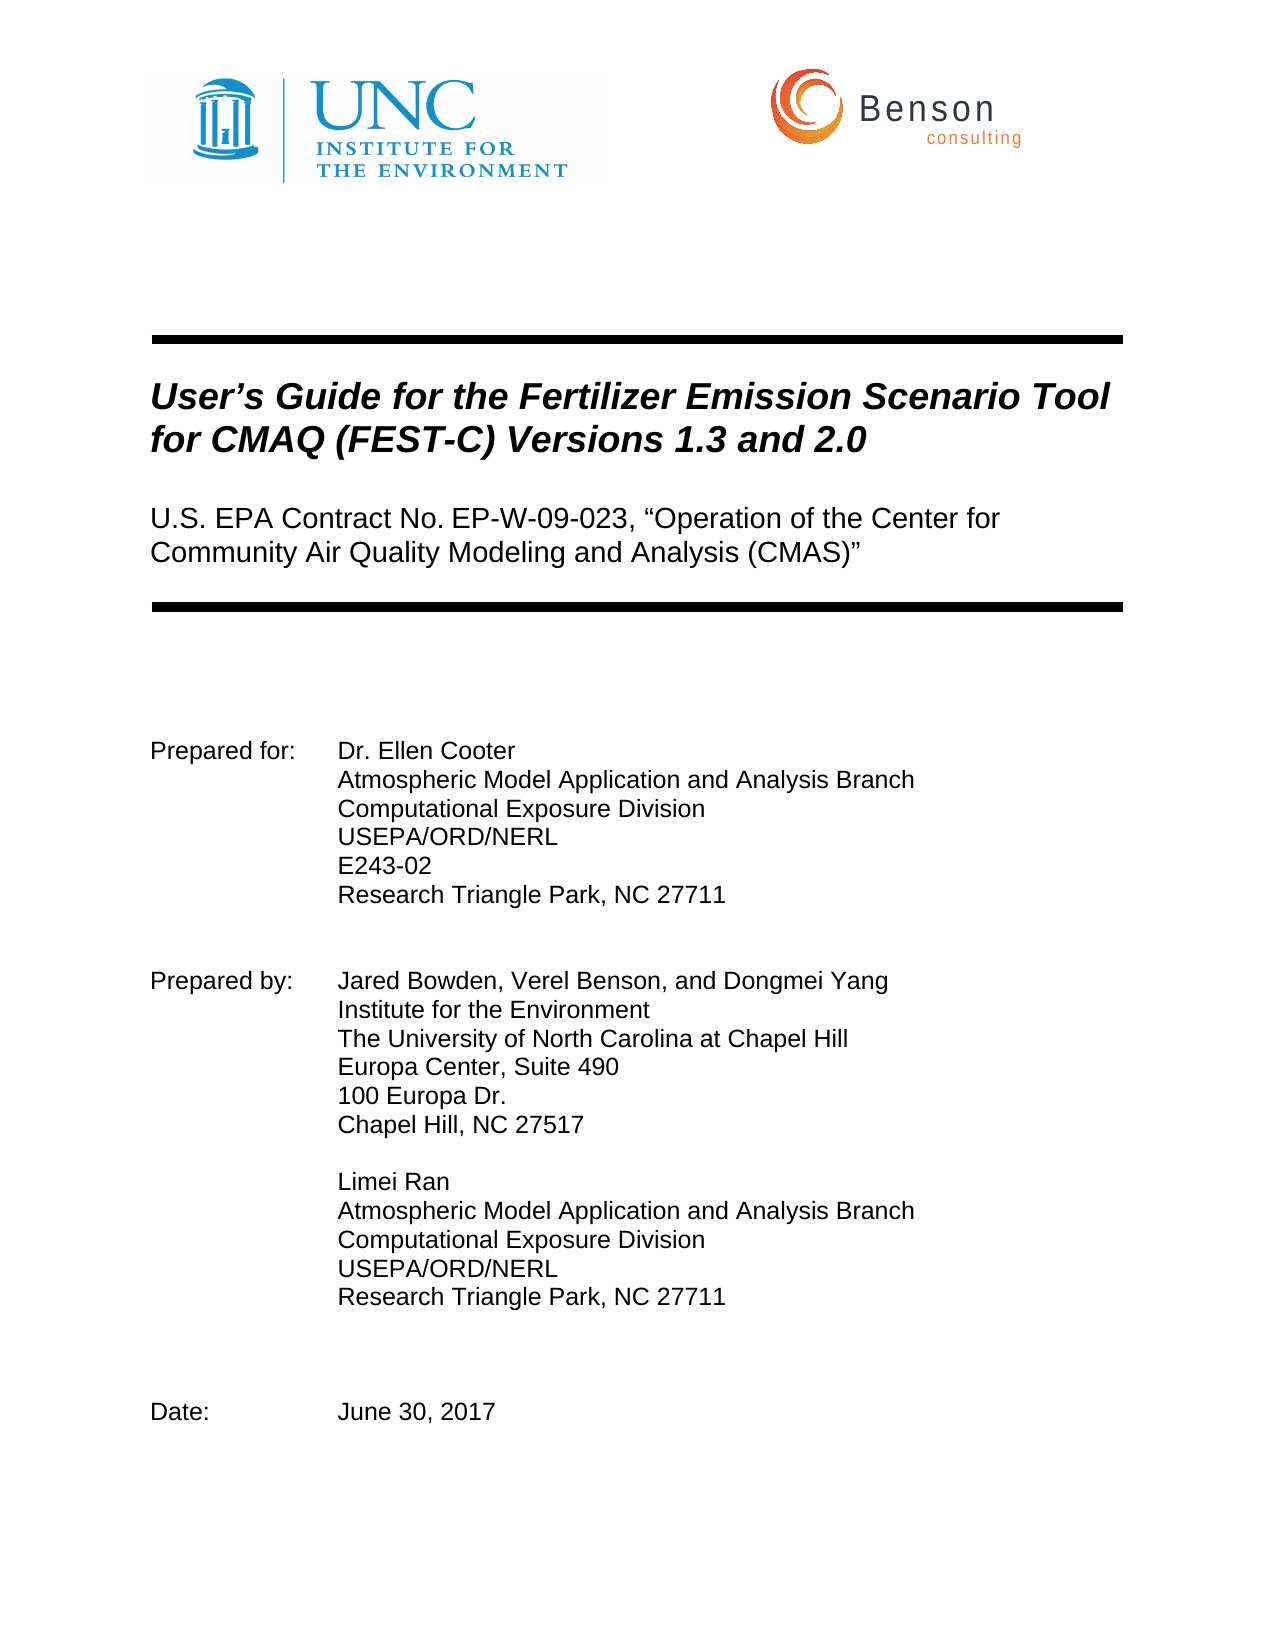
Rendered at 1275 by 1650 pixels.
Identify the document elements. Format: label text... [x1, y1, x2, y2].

picture [150, 75, 610, 183]
text Europa Center, Suite 490 [150, 1052, 1125, 1081]
text 100 Europa Dr. [150, 1081, 1125, 1110]
text E243-02 [150, 851, 1125, 880]
text Date: June 30, 2017 [150, 1397, 1125, 1426]
text Computational Exposure Division [150, 1225, 1125, 1254]
text Limei Ran [150, 1167, 1125, 1196]
text U.S. EPA Contract No. EP-W-09-023, “Operation of the Center for Community Air Quality Modeling and Analysis (CMAS)” [150, 501, 1125, 568]
text Research Triangle Park, NC 27711 [150, 1282, 1125, 1311]
text The University of North Carolina at Chapel Hill [150, 1024, 1125, 1052]
text Prepared for: Dr. Ellen Cooter [150, 736, 1125, 765]
text Computational Exposure Division [150, 794, 1125, 822]
text Research Triangle Park, NC 27711 [150, 880, 1125, 909]
text Atmospheric Model Application and Analysis Branch [150, 765, 1125, 794]
text Institute for the Environment [150, 995, 1125, 1024]
text Chapel Hill, NC 27517 [150, 1110, 1125, 1139]
text USEPA/ORD/NERL [150, 1254, 1125, 1282]
text USEPA/ORD/NERL [150, 822, 1125, 851]
text User’s Guide for the Fertilizer Emission Scenario Tool for CMAQ (FEST-C) Versions 1.3 and 2.0 [150, 374, 1125, 461]
text Prepared by: Jared Bowden, Verel Benson, and Dongmei Yang [150, 966, 1125, 995]
text Atmospheric Model Application and Analysis Branch [150, 1196, 1125, 1225]
